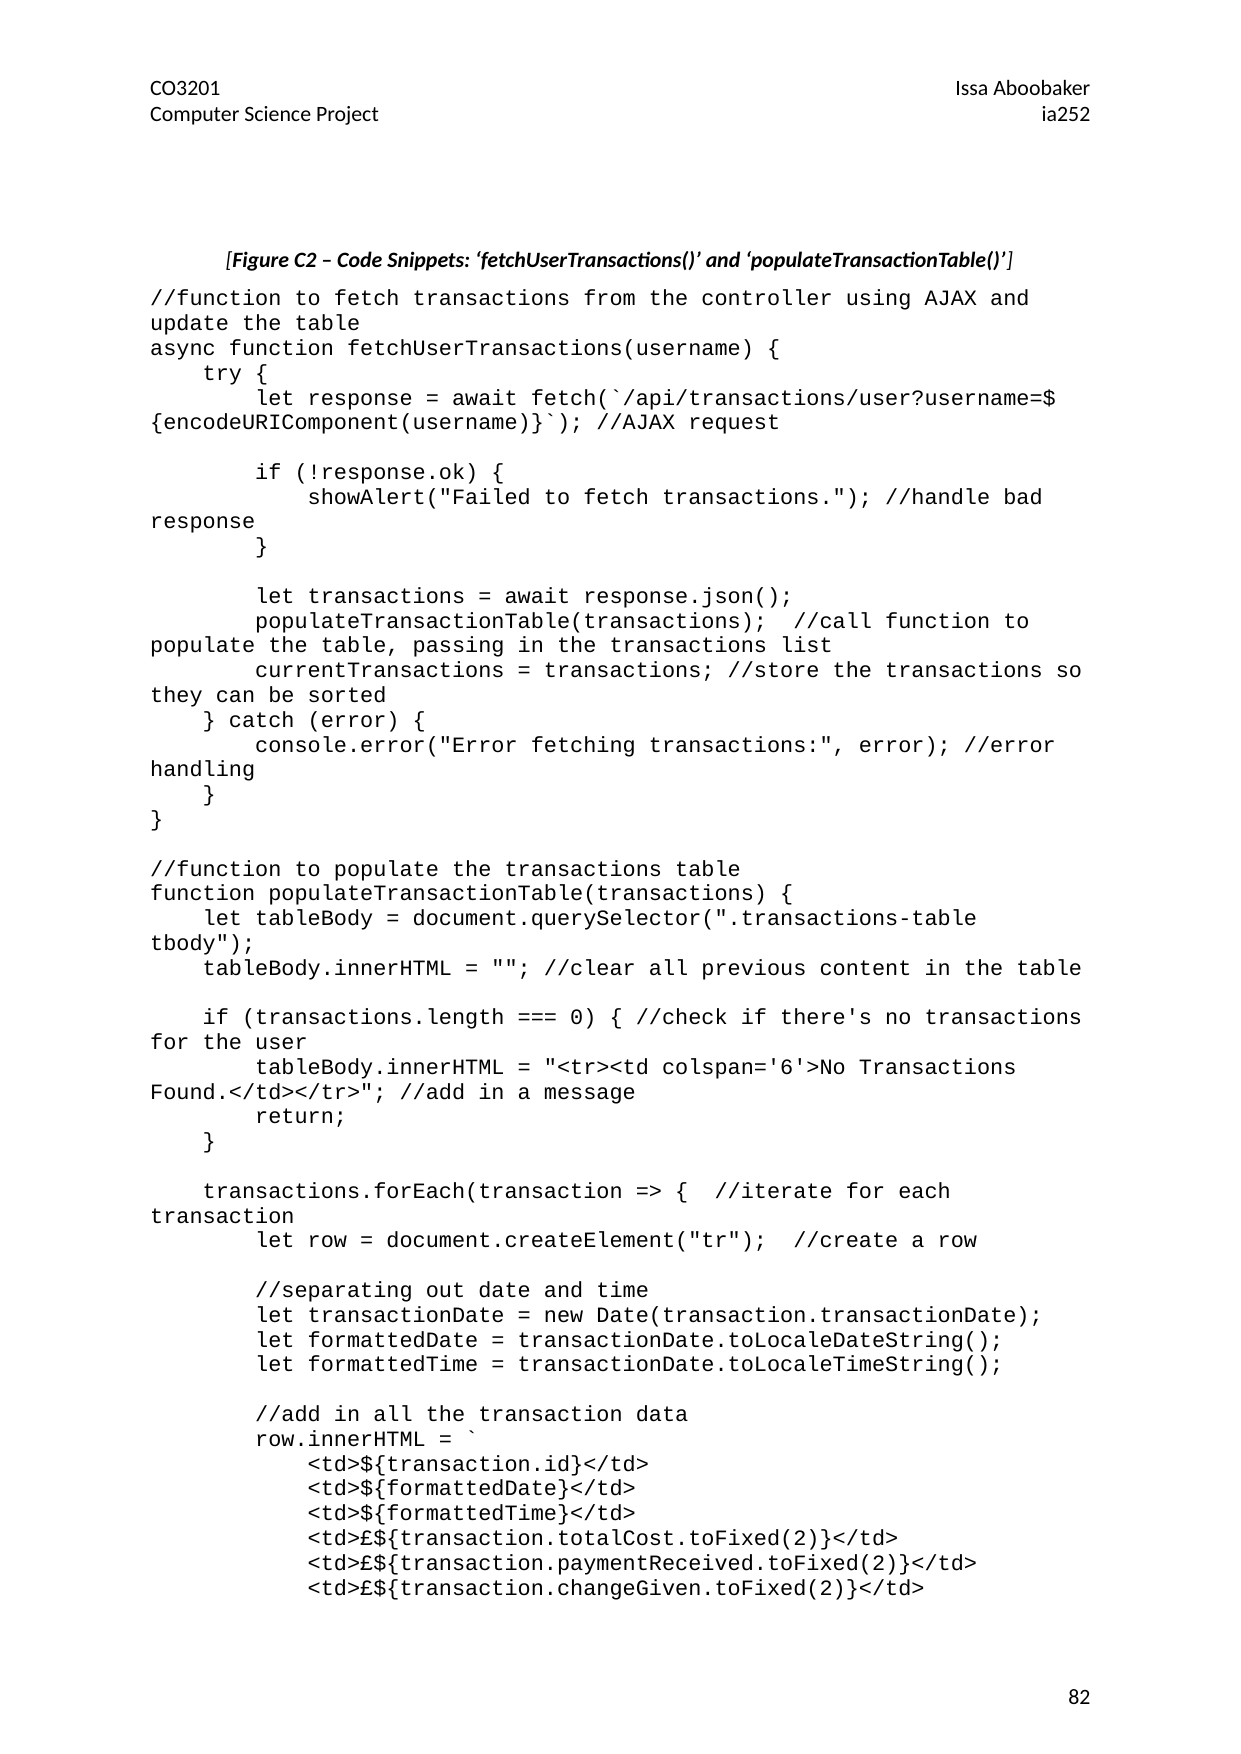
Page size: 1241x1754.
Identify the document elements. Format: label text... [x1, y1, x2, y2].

text [Figure C2 – Code Snippets: ‘fetchUserTransactions()’ and ‘populateTransactionTable()’] [150, 246, 1090, 272]
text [150, 288, 1090, 1602]
